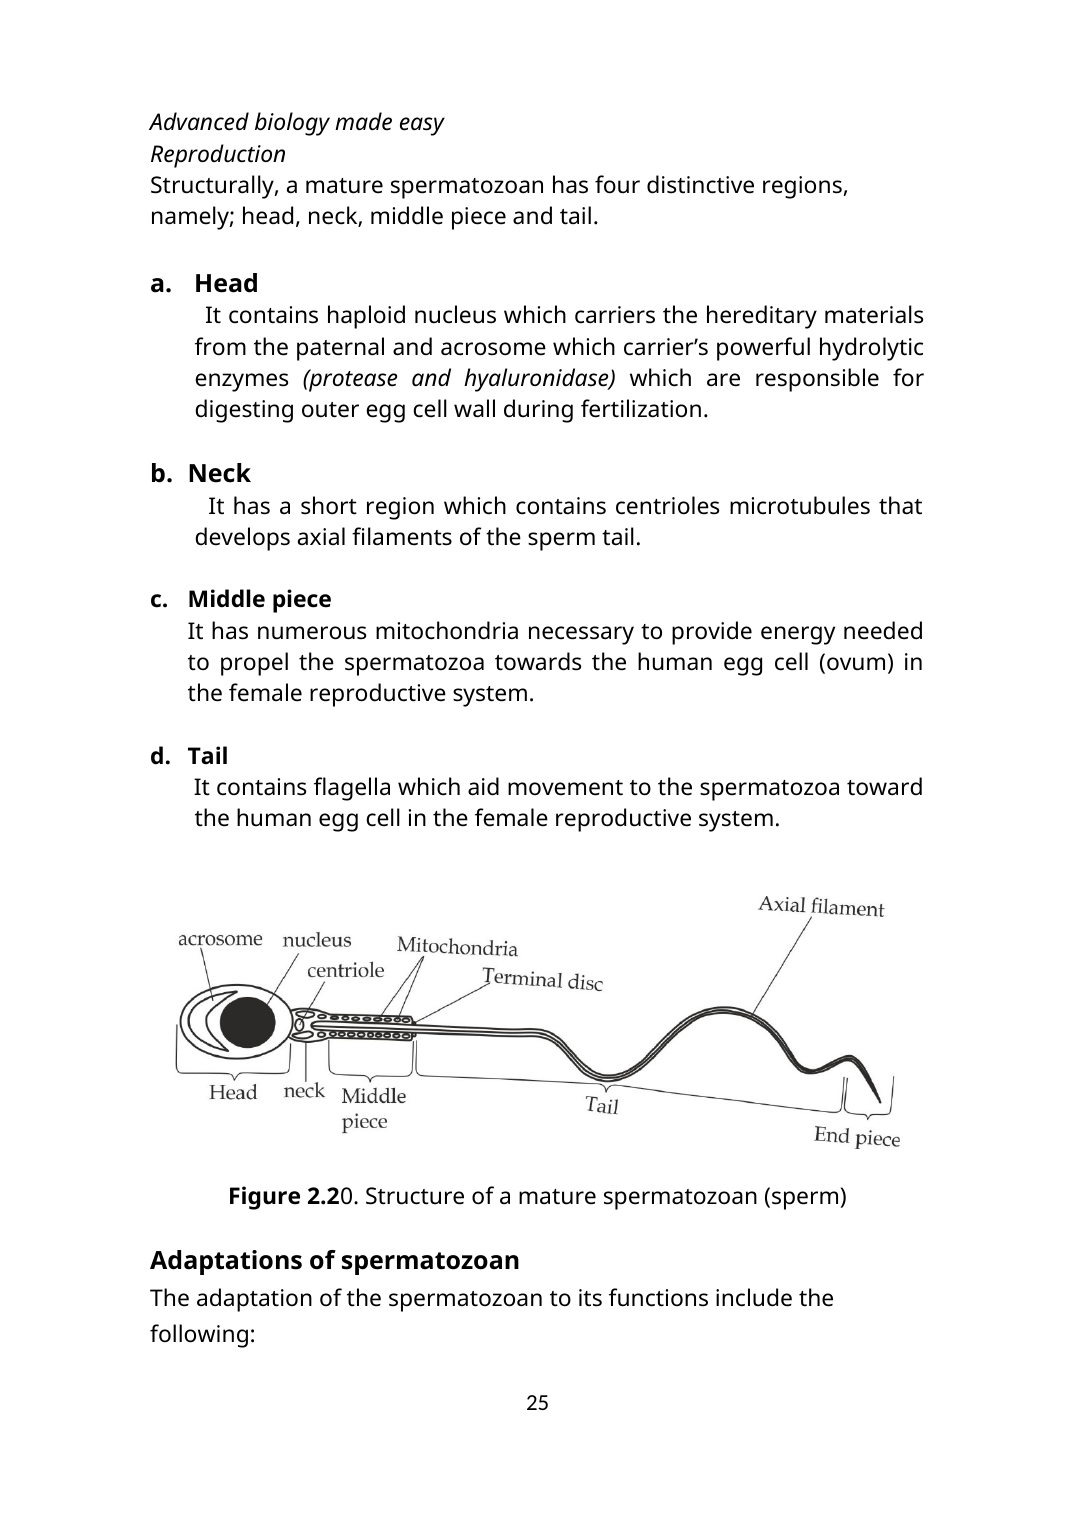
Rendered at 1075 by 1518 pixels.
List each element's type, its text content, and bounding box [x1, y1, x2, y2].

text It contains haploid nucleus which carriers the hereditary materials from the paternal and acrosome which carrier’s powerful hydrolytic enzymes (protease and hyaluronidase) which are responsible for digesting outer egg cell wall during fertilization. [150, 299, 925, 424]
list Neck [150, 456, 925, 490]
picture [175, 896, 900, 1149]
list It has numerous mitochondria necessary to provide energy needed to propel the spermatozoa towards the human egg cell (ovum) in the female reproductive system. [187, 615, 925, 708]
text It contains flagella which aid movement to the spermatozoa toward the human egg cell in the female reproductive system. [150, 771, 925, 833]
list Tail [150, 740, 925, 771]
text Figure 2.20. Structure of a mature spermatozoan (sperm) [150, 1180, 925, 1211]
text It has a short region which contains centrioles microtubules that develops axial filaments of the sperm tail. [150, 490, 925, 552]
text The adaptation of the spermatozoan to its functions include the following: [150, 1282, 925, 1349]
text Adaptations of spermatozoan [150, 1242, 925, 1277]
list Middle piece [150, 583, 925, 615]
text Structurally, a mature spermatozoan has four distinctive regions, namely; head, neck, middle piece and tail. [150, 169, 925, 231]
list Head [150, 265, 925, 299]
